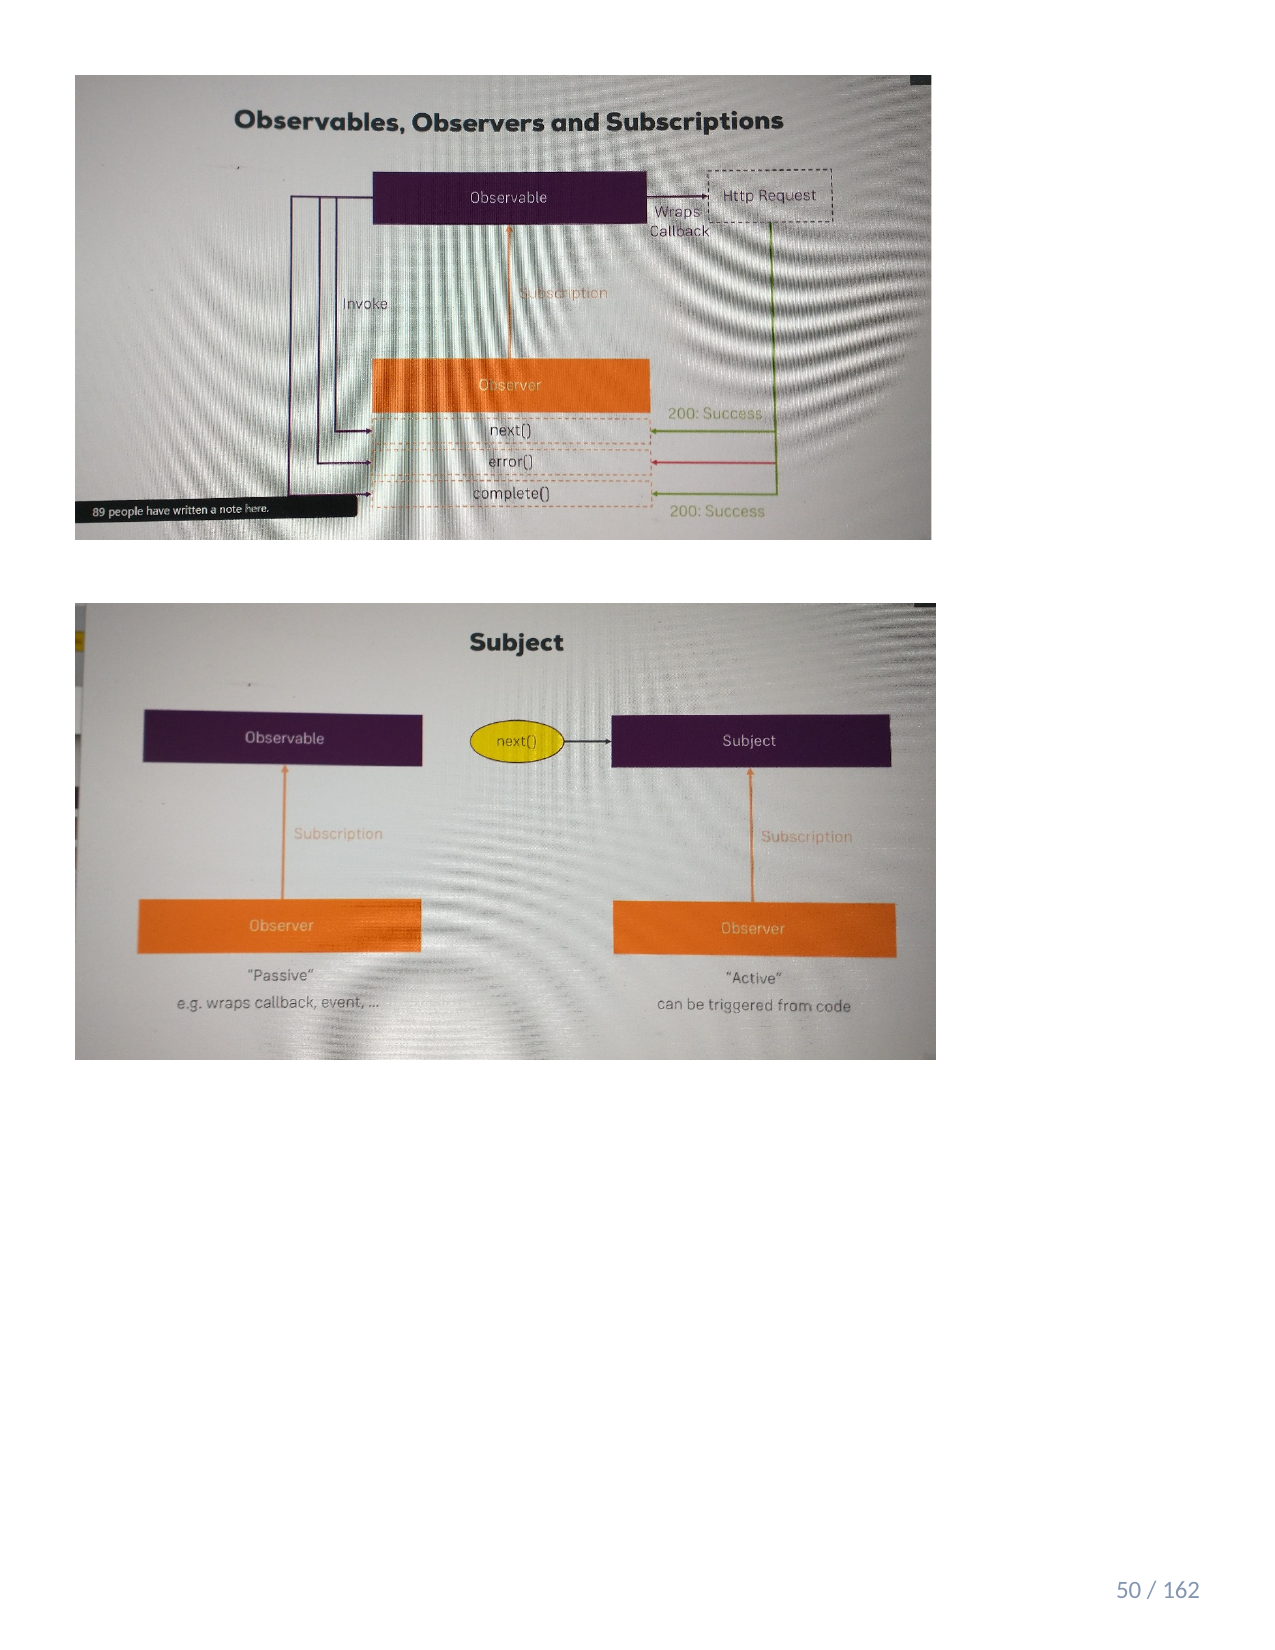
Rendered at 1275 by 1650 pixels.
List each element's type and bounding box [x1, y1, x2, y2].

picture [75, 75, 932, 540]
picture [75, 603, 936, 1060]
